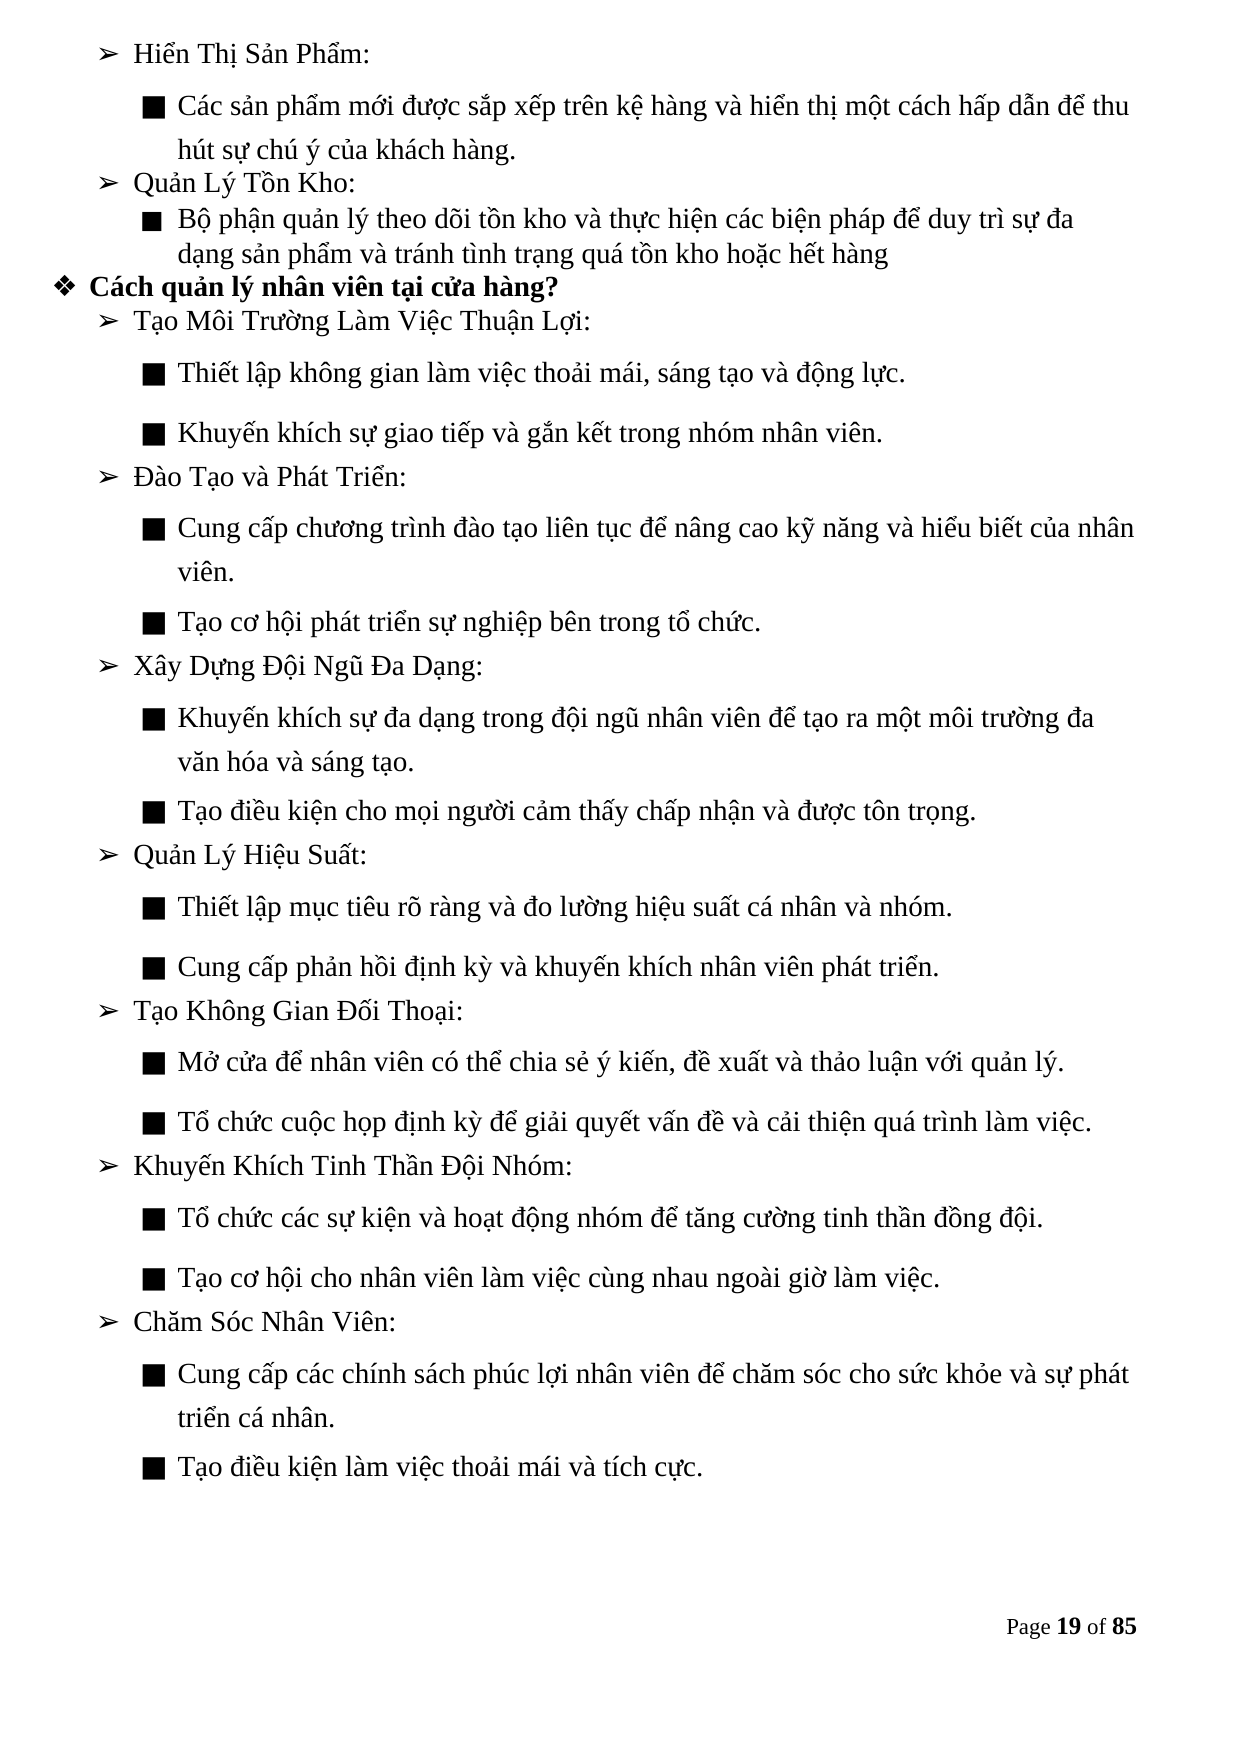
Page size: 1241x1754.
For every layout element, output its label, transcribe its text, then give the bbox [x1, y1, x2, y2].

list Tạo Không Gian Đối Thoại: [96, 993, 1137, 1029]
list Thiết lập mục tiêu rõ ràng và đo lường hiệu suất cá nhân và nhóm. [140, 873, 1137, 933]
list Cung cấp chương trình đào tạo liên tục để nâng cao kỹ năng và hiểu biết của nhân viên. [140, 495, 1137, 588]
list Các sản phẩm mới được sắp xếp trên kệ hàng và hiển thị một cách hấp dẫn để thu hút sự chú ý của khách hàng. [140, 72, 1137, 165]
list Quản Lý Tồn Kho: [96, 165, 1137, 201]
list Tổ chức các sự kiện và hoạt động nhóm để tăng cường tinh thần đồng đội. [140, 1184, 1137, 1244]
subtitle Cách quản lý nhân viên tại cửa hàng? [51, 269, 1137, 303]
list Tổ chức cuộc họp định kỳ để giải quyết vấn đề và cải thiện quá trình làm việc. [140, 1088, 1137, 1148]
list Cung cấp phản hồi định kỳ và khuyến khích nhân viên phát triển. [140, 933, 1137, 993]
list Mở cửa để nhân viên có thể chia sẻ ý kiến, đề xuất và thảo luận với quản lý. [140, 1029, 1137, 1088]
list Quản Lý Hiệu Suất: [96, 837, 1137, 873]
list Bộ phận quản lý theo dõi tồn kho và thực hiện các biện pháp để duy trì sự đa dạng sản phẩm và tránh tình trạng quá tồn kho hoặc hết hàng [140, 201, 1137, 269]
list Đào Tạo và Phát Triển: [96, 459, 1137, 495]
list Khuyến Khích Tinh Thần Đội Nhóm: [96, 1148, 1137, 1184]
list Thiết lập không gian làm việc thoải mái, sáng tạo và động lực. [140, 339, 1137, 399]
list Chăm Sóc Nhân Viên: [96, 1304, 1137, 1340]
list Hiển Thị Sản Phẩm: [96, 36, 1137, 72]
list Tạo điều kiện cho mọi người cảm thấy chấp nhận và được tôn trọng. [140, 777, 1137, 837]
list Tạo Môi Trường Làm Việc Thuận Lợi: [96, 303, 1137, 339]
list Tạo cơ hội phát triển sự nghiệp bên trong tổ chức. [140, 588, 1137, 648]
list Khuyến khích sự giao tiếp và gắn kết trong nhóm nhân viên. [140, 399, 1137, 459]
list Tạo điều kiện làm việc thoải mái và tích cực. [140, 1433, 1137, 1493]
list Tạo cơ hội cho nhân viên làm việc cùng nhau ngoài giờ làm việc. [140, 1244, 1137, 1304]
list Khuyến khích sự đa dạng trong đội ngũ nhân viên để tạo ra một môi trường đa văn hóa và sáng tạo. [140, 684, 1137, 777]
list Xây Dựng Đội Ngũ Đa Dạng: [96, 648, 1137, 684]
list Cung cấp các chính sách phúc lợi nhân viên để chăm sóc cho sức khỏe và sự phát triển cá nhân. [140, 1340, 1137, 1433]
